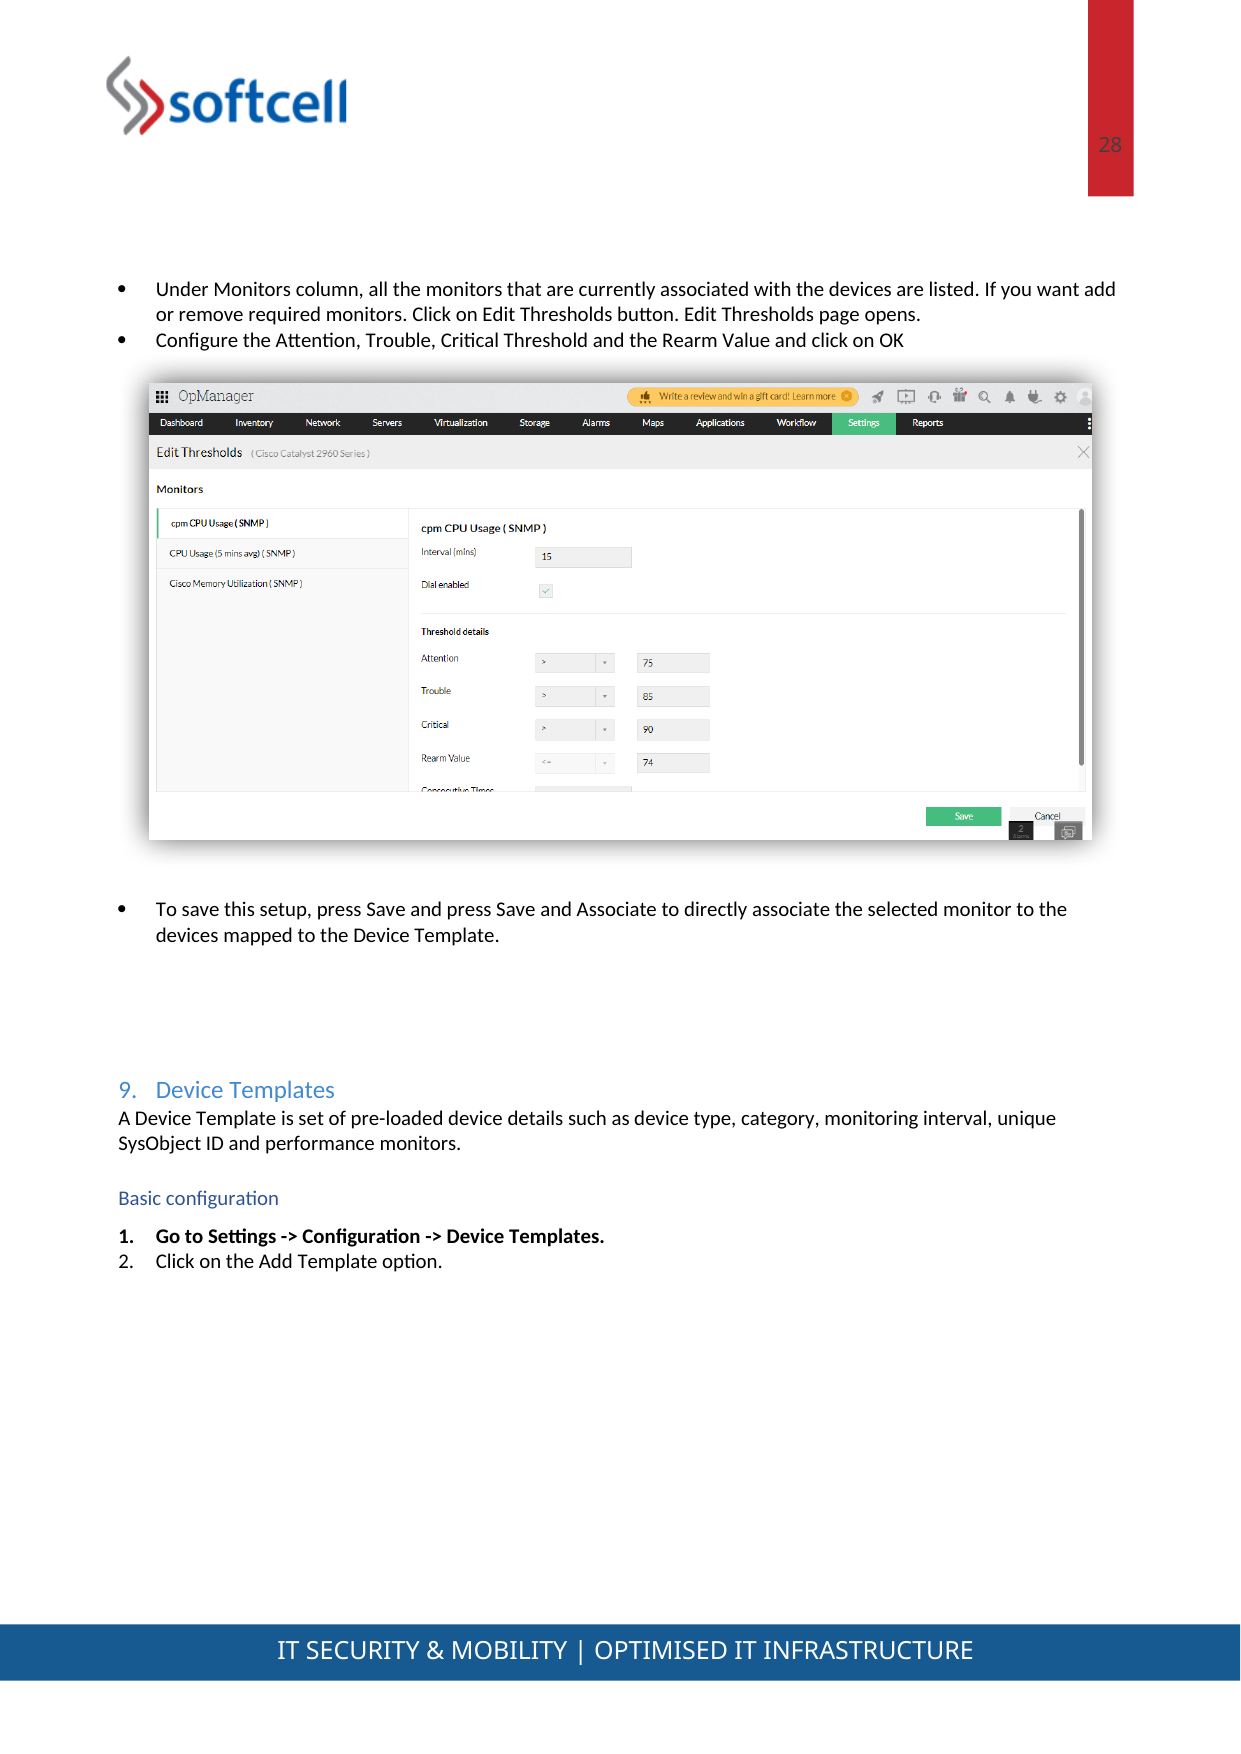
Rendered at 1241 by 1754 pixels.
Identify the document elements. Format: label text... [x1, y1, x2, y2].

list Go to Settings -> Configuration -> Device Templates. [118, 1223, 1122, 1249]
text A Device Template is set of pre-loaded device details such as device type, category, monitoring interval, unique SysObject ID and performance monitors. [118, 1105, 1122, 1156]
picture [101, 50, 352, 141]
list Click on the Add Template option. [118, 1249, 1122, 1274]
list Configure the Attention, Trouble, Critical Threshold and the Rearm Value and click on OK [118, 327, 1122, 352]
picture [149, 383, 1092, 840]
subtitle Basic configuration [118, 1185, 1122, 1211]
list To save this setup, press Save and press Save and Associate to directly associate the selected monitor to the devices mapped to the Device Template. [118, 896, 1122, 947]
subtitle Device Templates [118, 1074, 1122, 1105]
list Under Monitors column, all the monitors that are currently associated with the devices are listed. If you want add or remove required monitors. Click on Edit Thresholds button. Edit Thresholds page opens. [118, 276, 1122, 327]
